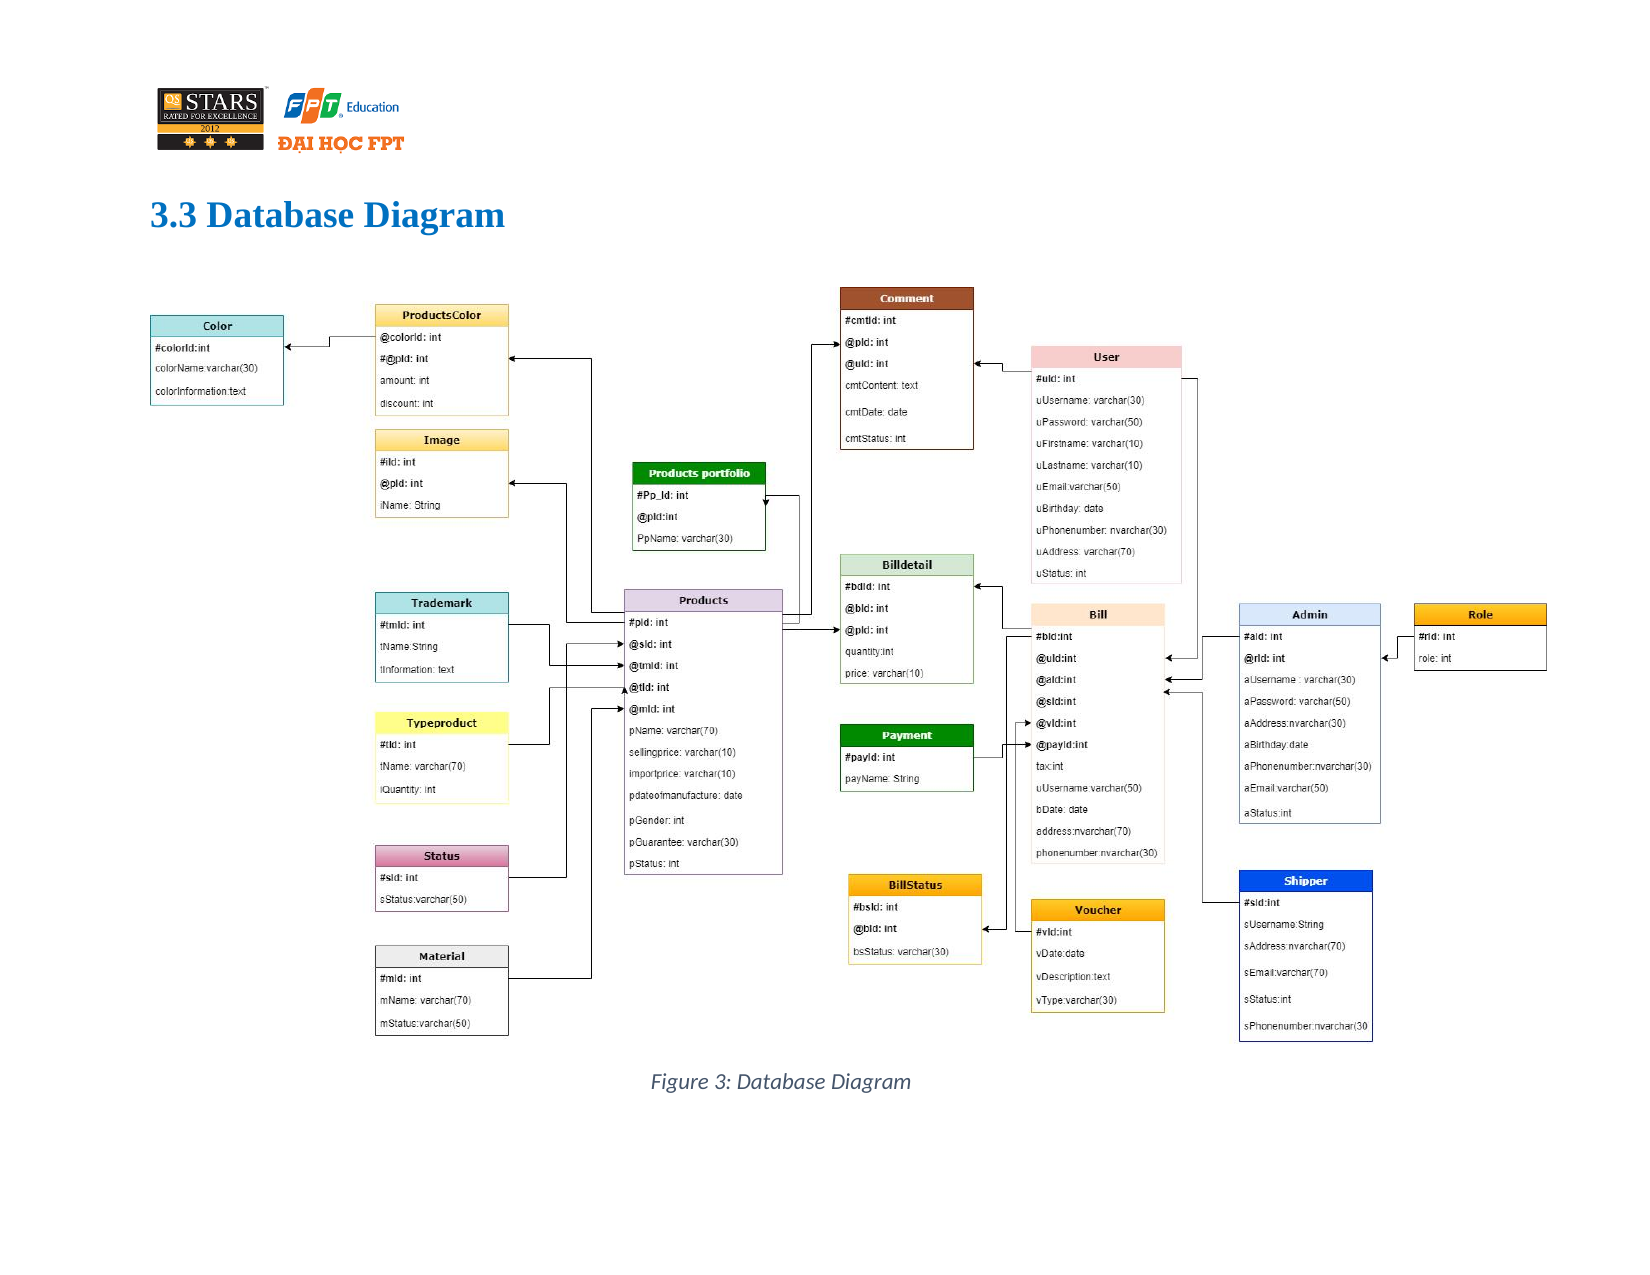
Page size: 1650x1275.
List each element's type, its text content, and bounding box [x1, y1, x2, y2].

picture [150, 287, 1547, 1044]
picture [150, 75, 410, 162]
subtitle 3.3 Database Diagram [150, 193, 1647, 236]
